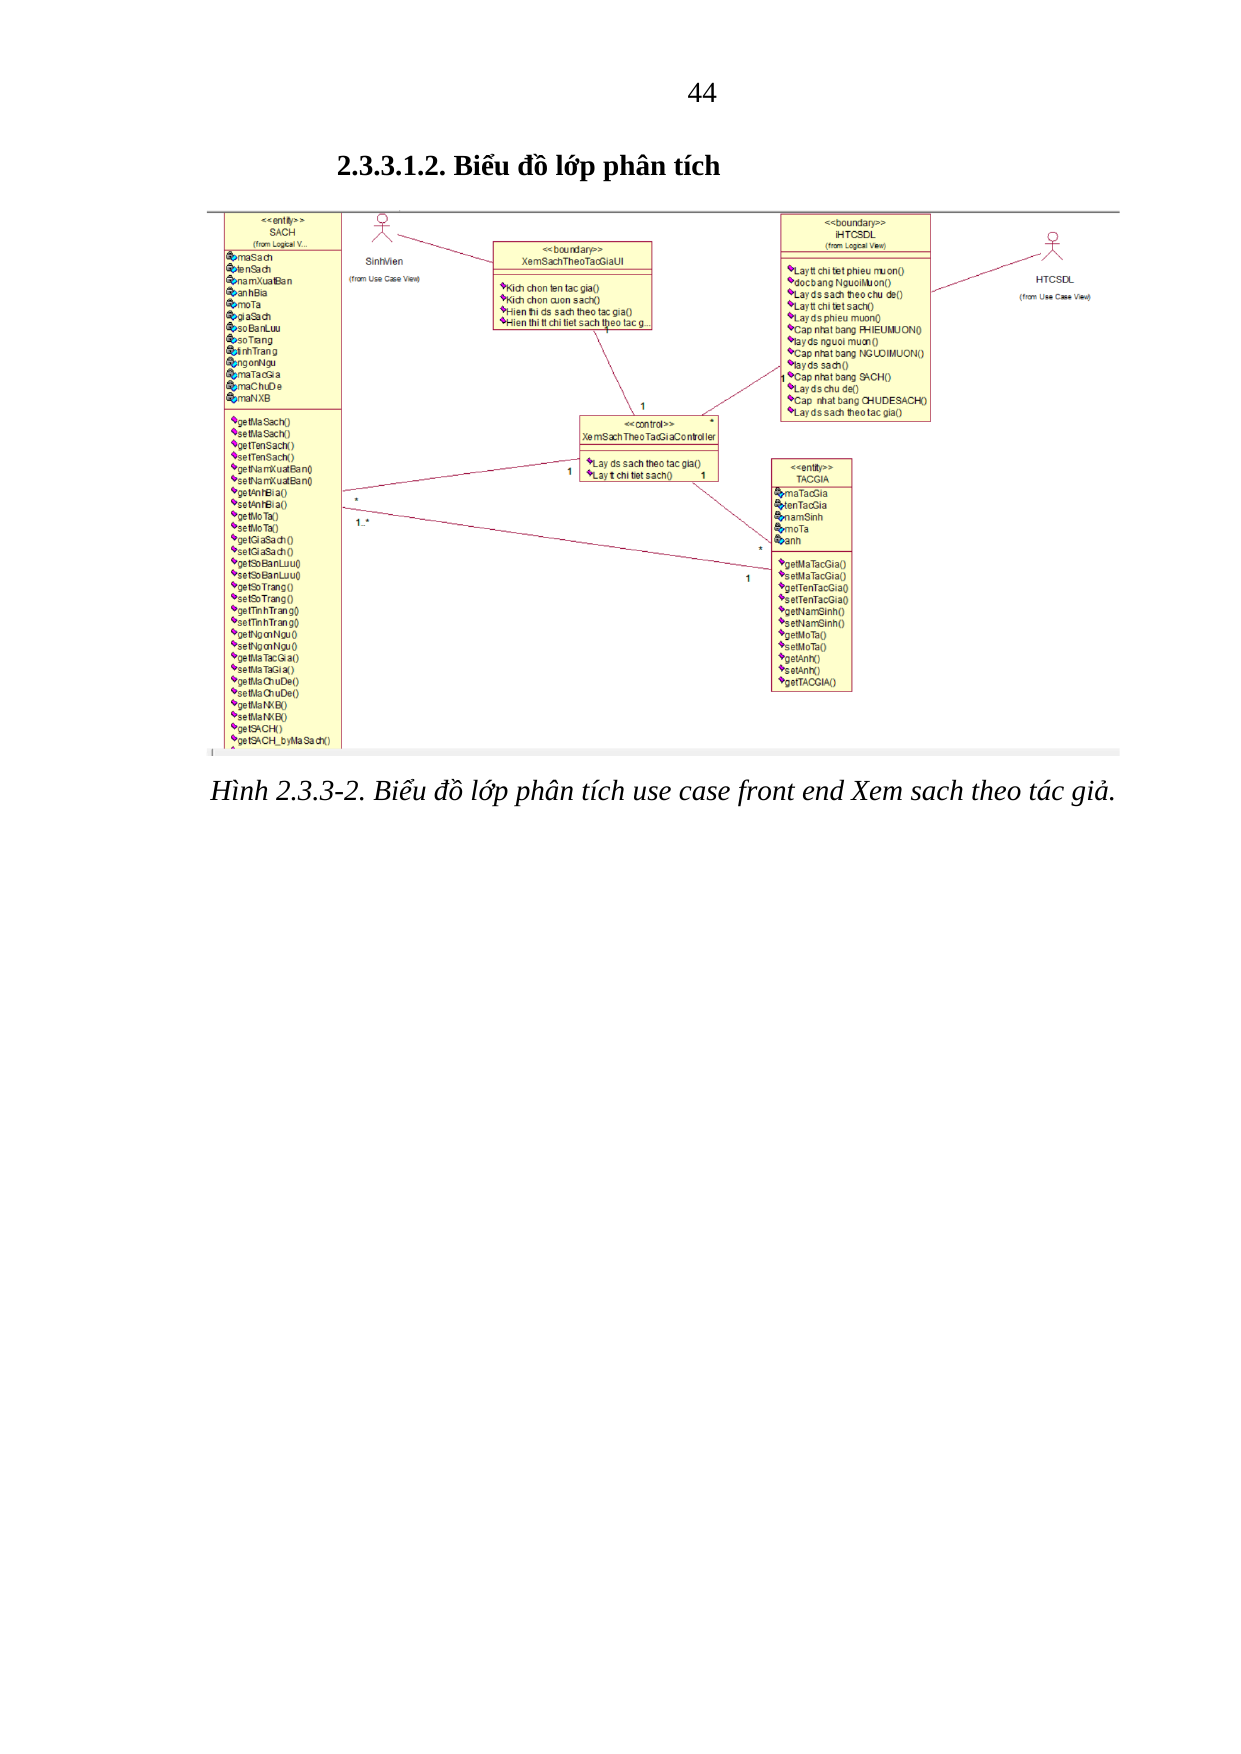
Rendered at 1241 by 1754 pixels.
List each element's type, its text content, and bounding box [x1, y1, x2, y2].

picture [206, 210, 1120, 756]
subtitle Biểu đồ lớp phân tích [337, 148, 1122, 181]
text Hình 2.3.3-2. Biểu đồ lớp phân tích use case front end Xem sach theo tác giả. [207, 773, 1122, 806]
